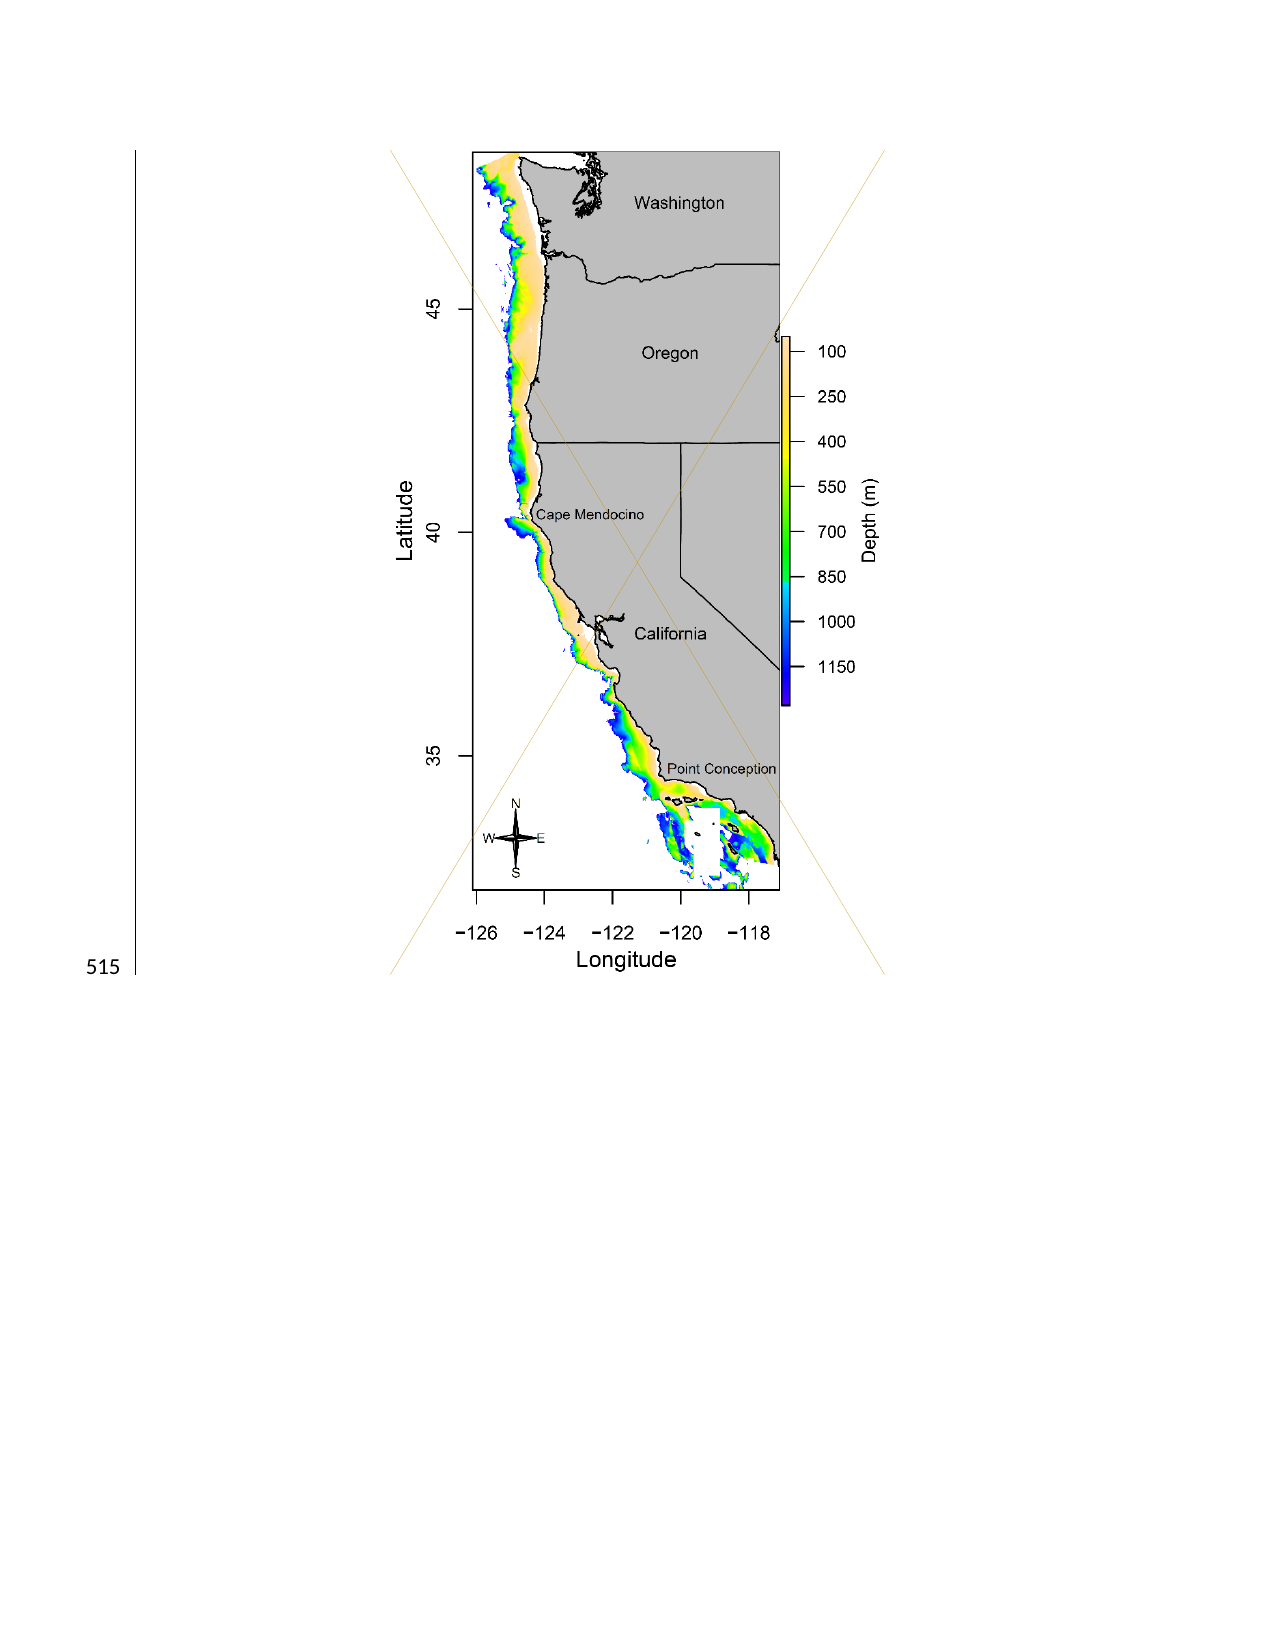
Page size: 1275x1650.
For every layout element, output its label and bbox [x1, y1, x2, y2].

picture [392, 150, 883, 561]
picture [390, 152, 636, 973]
picture [638, 152, 885, 973]
picture [391, 564, 884, 975]
